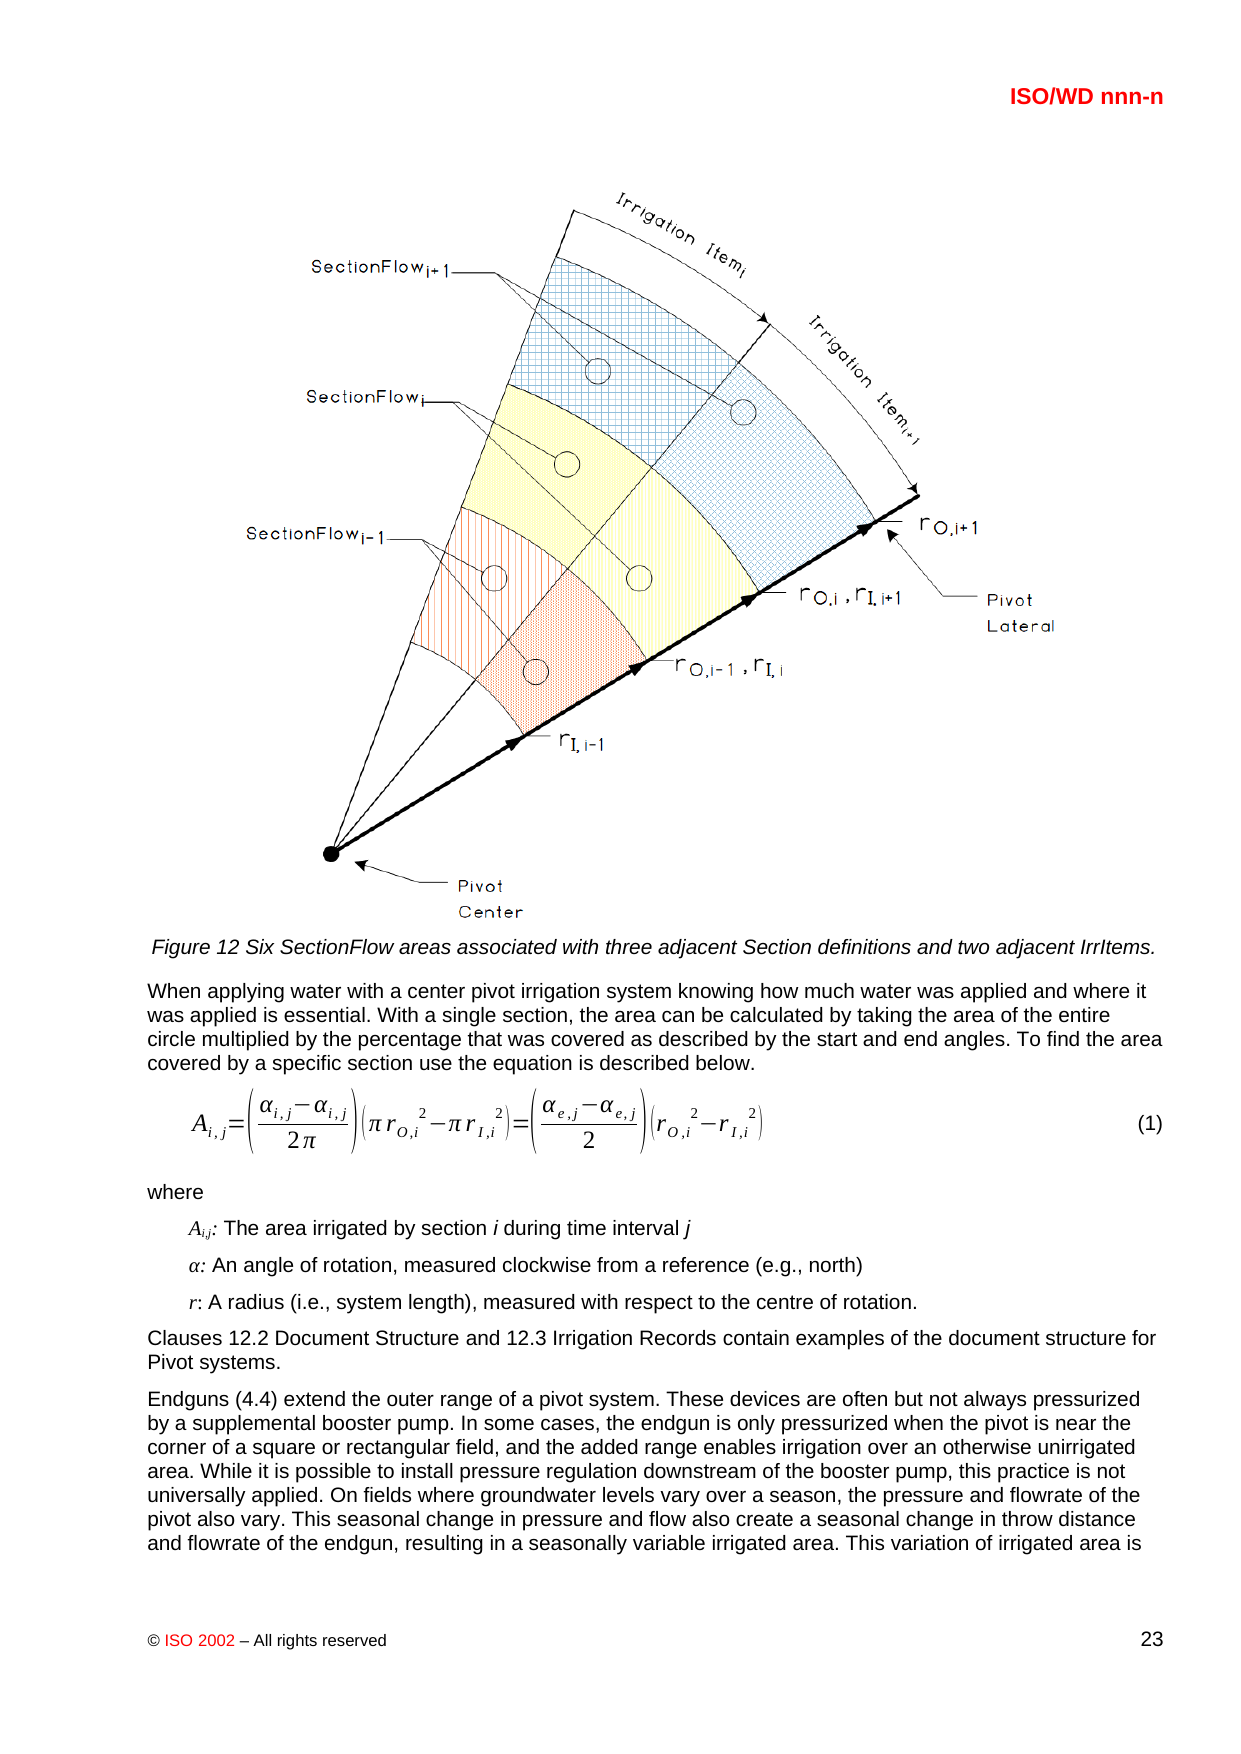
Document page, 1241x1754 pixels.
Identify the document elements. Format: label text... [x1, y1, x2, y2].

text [147, 1387, 1164, 1554]
text Clauses 12.2 Document Structure and 12.3 Irrigation Records contain examples of the document structure for Pivot systems. [147, 1326, 1164, 1374]
text where [147, 1180, 1164, 1204]
text When applying water with a center pivot irrigation system knowing how much water was applied and where it was applied is essential. With a single section, the area can be calculated by taking the area of the entire circle multiplied by the percentage that was covered as described by the start and end angles. To find the area covered by a specific section use the equation is described below. [147, 979, 1164, 1075]
text r: A radius (i.e., system length), measured with respect to the centre of rotation. [189, 1289, 1164, 1314]
text α: An angle of rotation, measured clockwise from a reference (e.g., north) [189, 1253, 1164, 1277]
picture [242, 186, 1068, 923]
text (1) [189, 1088, 1164, 1157]
text Ai,j: The area irrigated by section i during time interval j [189, 1216, 1164, 1240]
text Figure 12 Six SectionFlow areas associated with three adjacent Section definitions and two adjacent IrrItems. [147, 934, 1164, 958]
